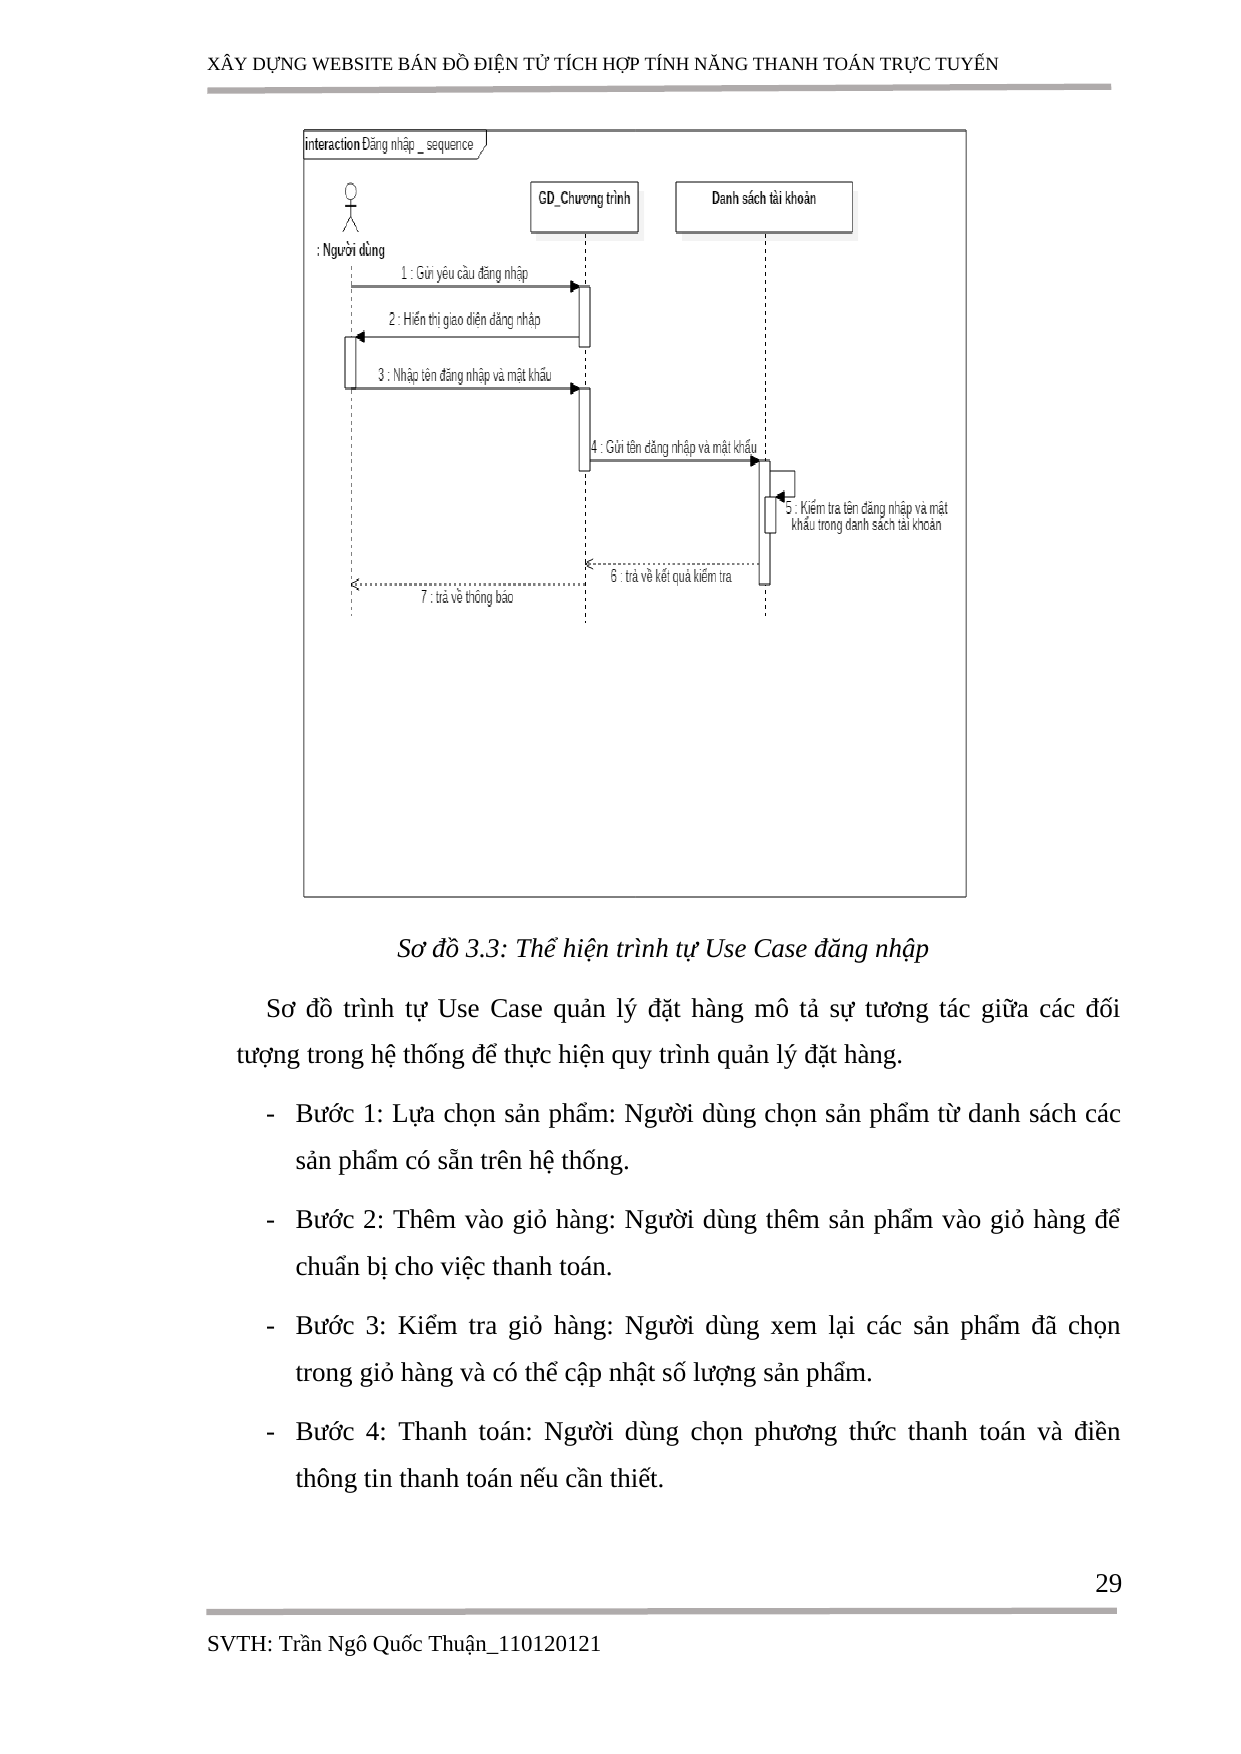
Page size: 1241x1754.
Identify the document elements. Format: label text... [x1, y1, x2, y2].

picture [295, 118, 974, 905]
list Bước 1: Lựa chọn sản phẩm: Người dùng chọn sản phẩm từ danh sách các sản phẩm có sẵn trên hệ thống. [266, 1098, 1122, 1175]
list Bước 2: Thêm vào giỏ hàng: Người dùng thêm sản phẩm vào giỏ hàng để chuẩn bị cho việc thanh toán. [266, 1203, 1122, 1281]
list Bước 3: Kiểm tra giỏ hàng: Người dùng xem lại các sản phẩm đã chọn trong giỏ hàng và có thể cập nhật số lượng sản phẩm. [266, 1309, 1122, 1387]
list Bước 4: Thanh toán: Người dùng chọn phương thức thanh toán và điền thông tin thanh toán nếu cần thiết. [266, 1415, 1122, 1493]
text Sơ đồ trình tự Use Case quản lý đặt hàng mô tả sự tương tác giữa các đối tượng trong hệ thống để thực hiện quy trình quản lý đặt hàng. [236, 992, 1122, 1069]
text Sơ đồ 3.3: Thể hiện trình tự Use Case đăng nhập [207, 933, 1122, 964]
